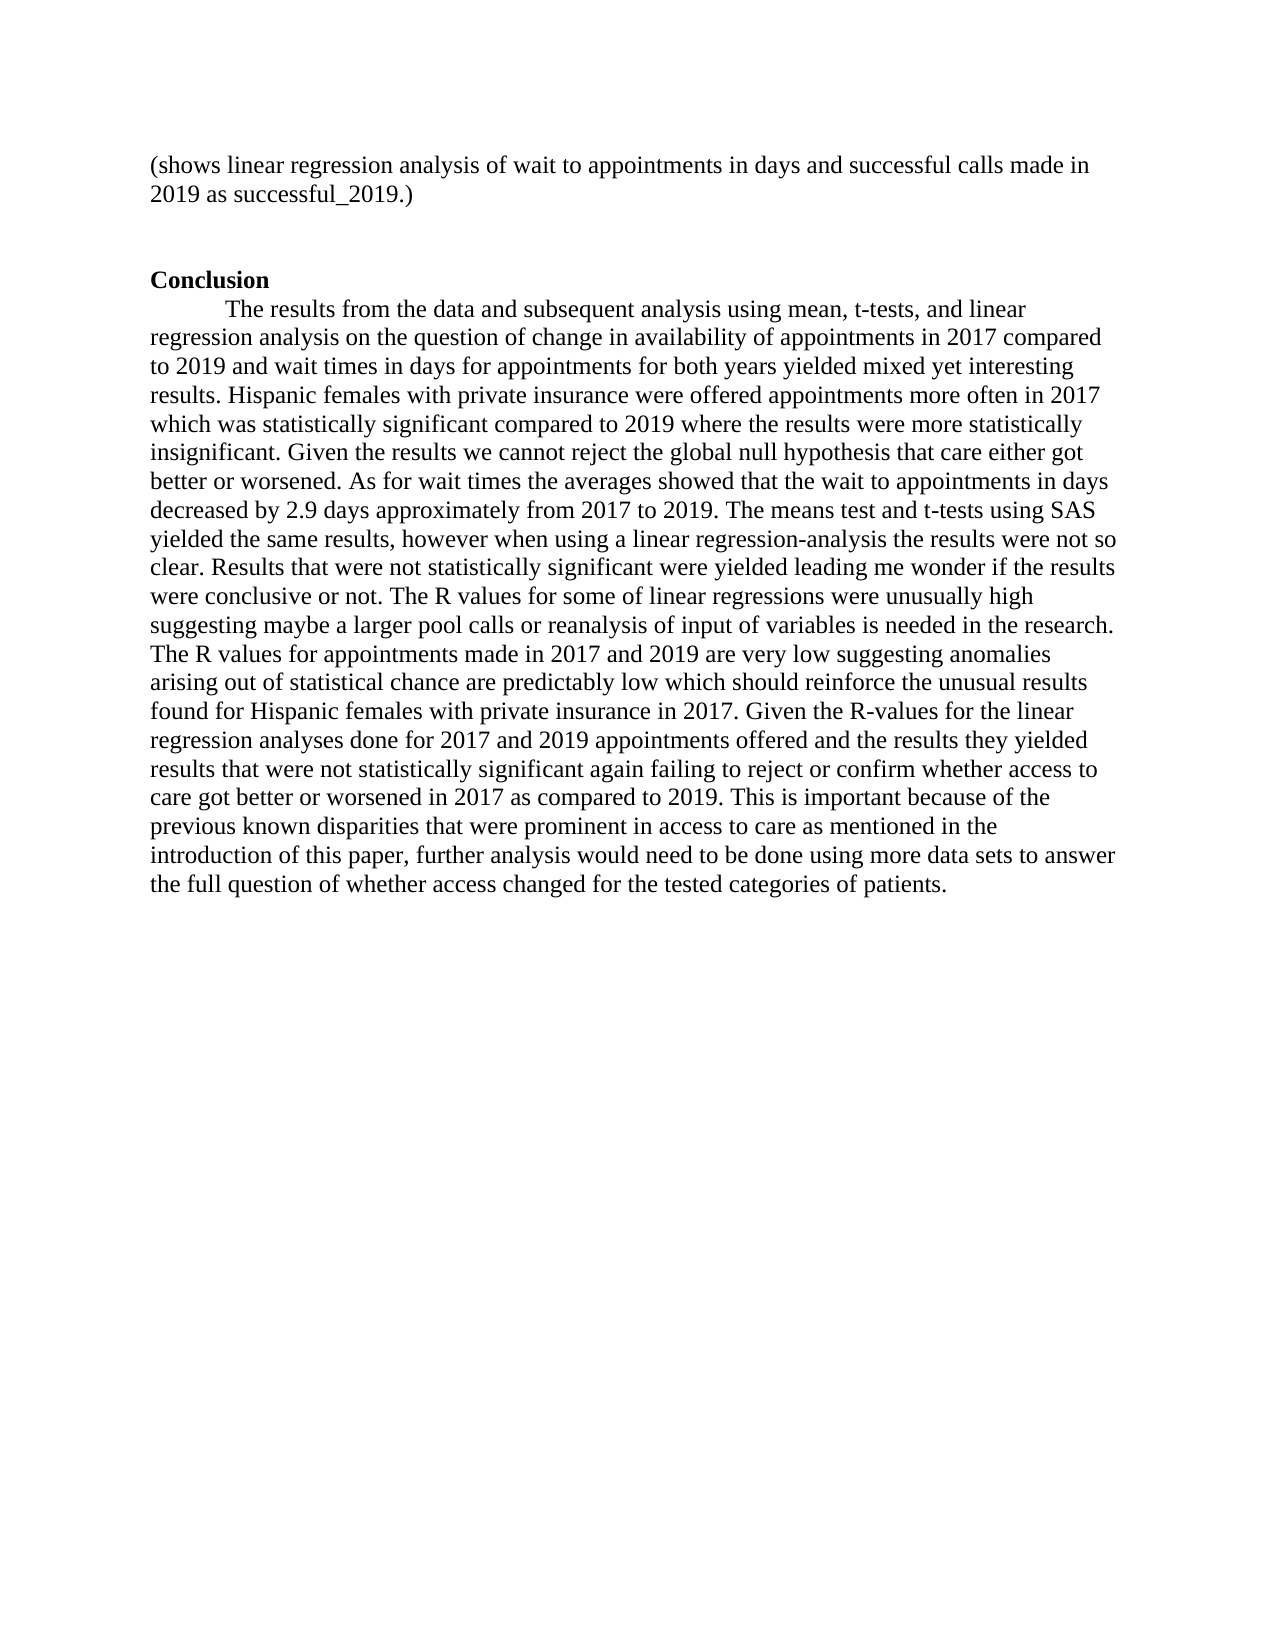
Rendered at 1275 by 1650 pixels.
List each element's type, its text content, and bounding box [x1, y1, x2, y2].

text Conclusion [150, 265, 1125, 294]
text The results from the data and subsequent analysis using mean, t-tests, and linear regression analysis on the question of change in availability of appointments in 2017 compared to 2019 and wait times in days for appointments for both years yielded mixed yet interesting results. Hispanic females with private insurance were offered appointments more often in 2017 which was statistically significant compared to 2019 where the results were more statistically insignificant. Given the results we cannot reject the global null hypothesis that care either got better or worsened. As for wait times the averages showed that the wait to appointments in days decreased by 2.9 days approximately from 2017 to 2019. The means test and t-tests using SAS yielded the same results, however when using a linear regression-analysis the results were not so clear. Results that were not statistically significant were yielded leading me wonder if the results were conclusive or not. The R values for some of linear regressions were unusually high suggesting maybe a larger pool calls or reanalysis of input of variables is needed in the research. The R values for appointments made in 2017 and 2019 are very low suggesting anomalies arising out of statistical chance are predictably low which should reinforce the unusual results found for Hispanic females with private insurance in 2017. Given the R-values for the linear regression analyses done for 2017 and 2019 appointments offered and the results they yielded results that were not statistically significant again failing to reject or confirm whether access to care got better or worsened in 2017 as compared to 2019. This is important because of the previous known disparities that were prominent in access to care as mentioned in the introduction of this paper, further analysis would need to be done using more data sets to answer the full question of whether access changed for the tested categories of patients. [150, 294, 1125, 897]
text (shows linear regression analysis of wait to appointments in days and successful calls made in 2019 as successful_2019.) [150, 150, 1125, 207]
